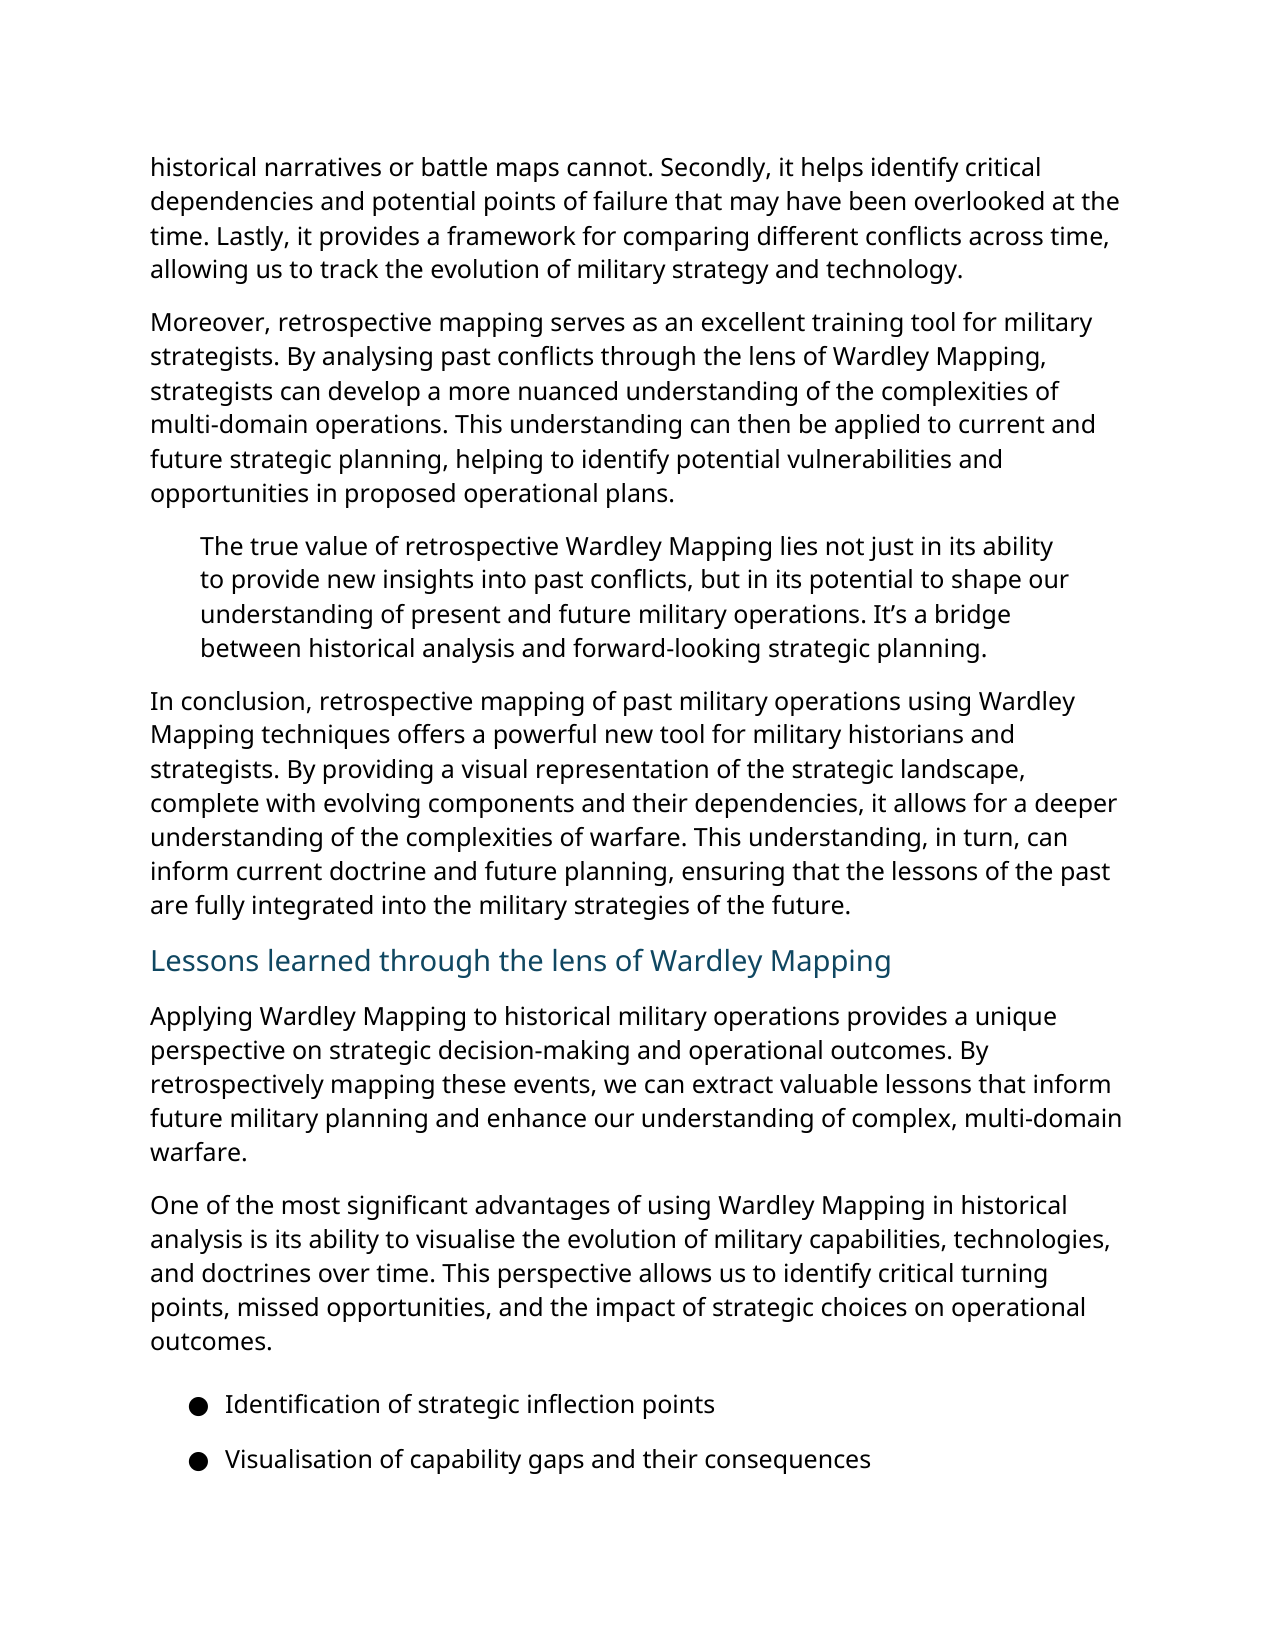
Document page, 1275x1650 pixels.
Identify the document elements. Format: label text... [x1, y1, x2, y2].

text The true value of retrospective Wardley Mapping lies not just in its ability to provide new insights into past conflicts, but in its potential to shape our understanding of present and future military operations. It’s a bridge between historical analysis and forward-looking strategic planning. [200, 528, 1075, 664]
list Visualisation of capability gaps and their consequences [187, 1432, 1125, 1483]
text In conclusion, retrospective mapping of past military operations using Wardley Mapping techniques offers a powerful new tool for military historians and strategists. By providing a visual representation of the strategic landscape, complete with evolving components and their dependencies, it allows for a deeper understanding of the complexities of warfare. This understanding, in turn, can inform current doctrine and future planning, ensuring that the lessons of the past are fully integrated into the military strategies of the future. [150, 683, 1125, 922]
text Applying Wardley Mapping to historical military operations provides a unique perspective on strategic decision-making and operational outcomes. By retrospectively mapping these events, we can extract valuable lessons that inform future military planning and enhance our understanding of complex, multi-domain warfare. [150, 999, 1125, 1169]
text Moreover, retrospective mapping serves as an excellent training tool for military strategists. By analysing past conflicts through the lens of Wardley Mapping, strategists can develop a more nuanced understanding of the complexities of multi-domain operations. This understanding can then be applied to current and future strategic planning, helping to identify potential vulnerabilities and opportunities in proposed operational plans. [150, 305, 1125, 509]
subtitle Lessons learned through the lens of Wardley Mapping [150, 940, 1125, 980]
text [150, 150, 1125, 286]
list Identification of strategic inflection points [187, 1377, 1125, 1428]
text One of the most significant advantages of using Wardley Mapping in historical analysis is its ability to visualise the evolution of military capabilities, technologies, and doctrines over time. This perspective allows us to identify critical turning points, missed opportunities, and the impact of strategic choices on operational outcomes. [150, 1188, 1125, 1358]
